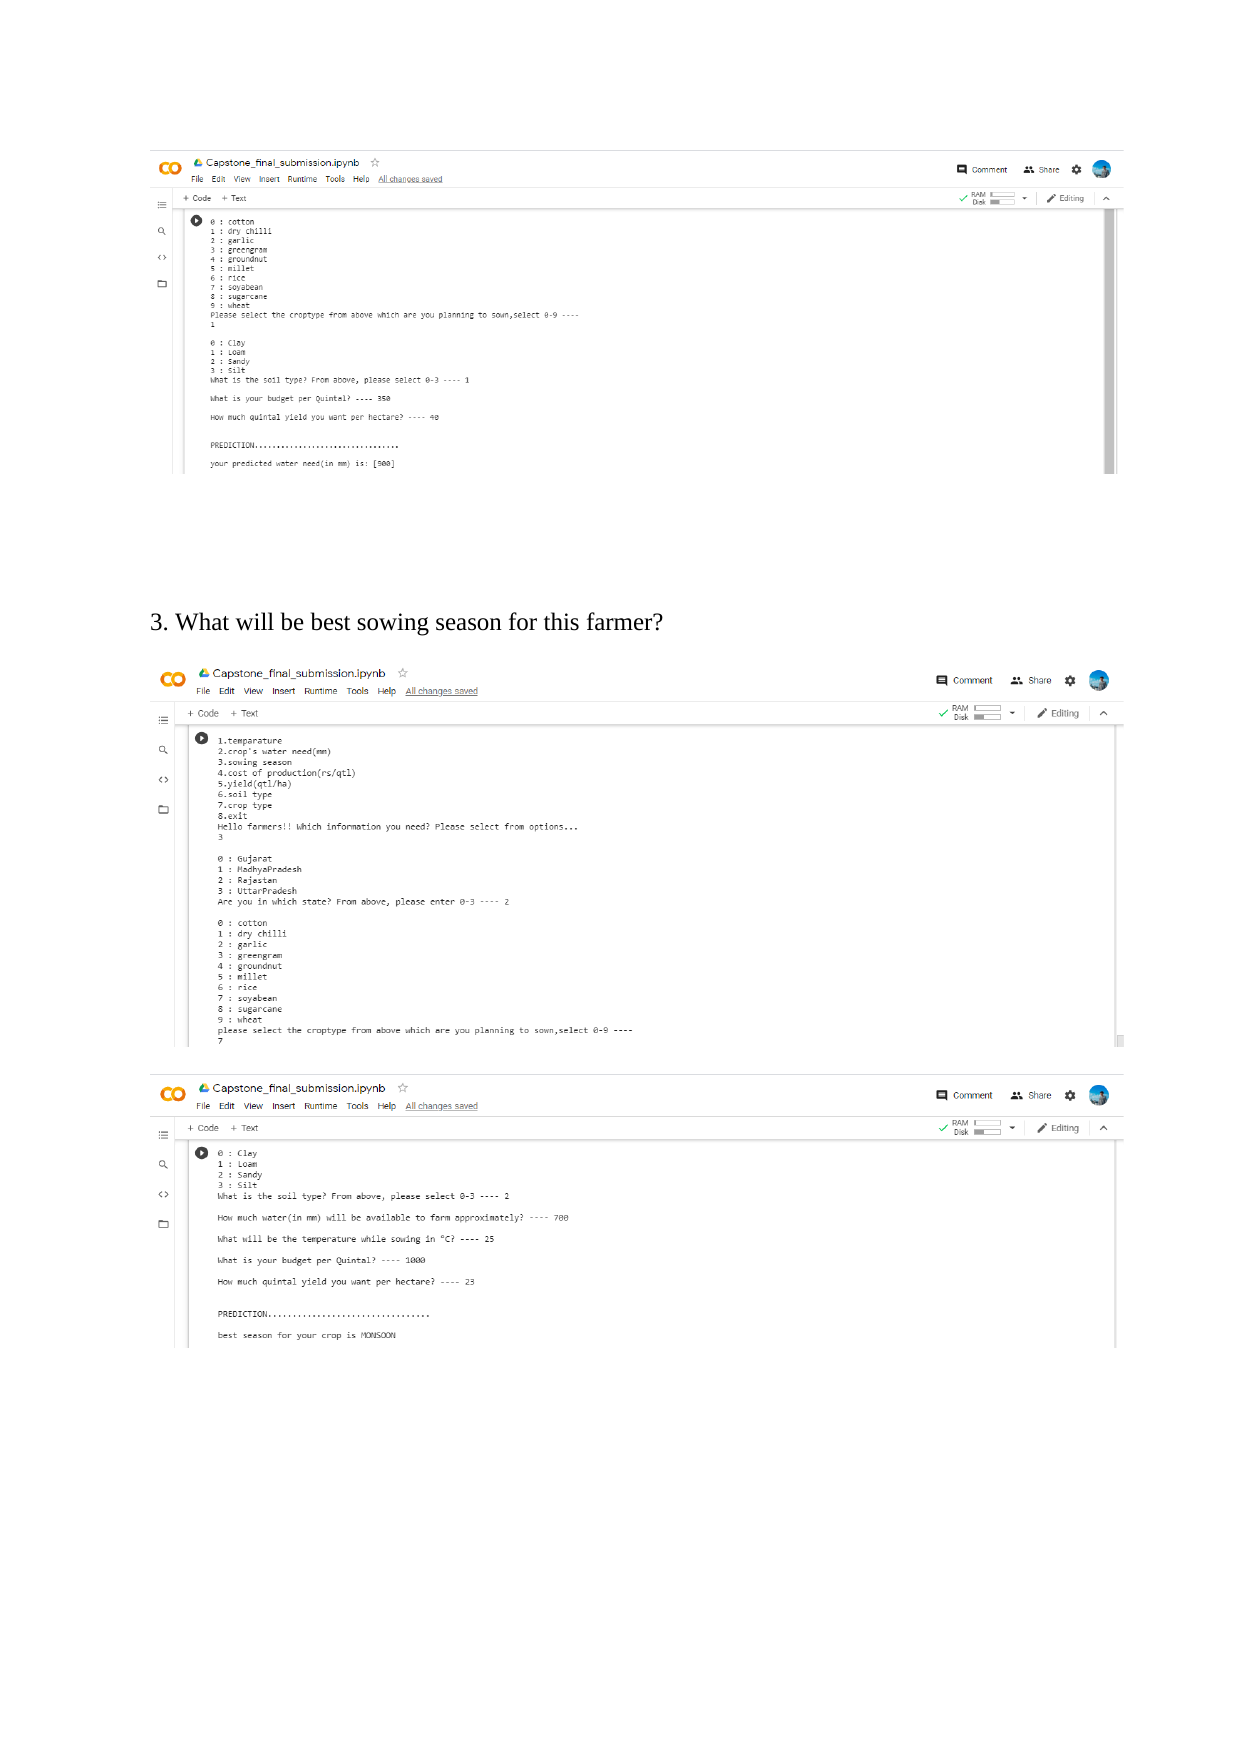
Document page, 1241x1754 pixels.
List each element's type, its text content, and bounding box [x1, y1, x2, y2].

picture [150, 150, 1124, 474]
text 3. What will be best sowing season for this farmer? [150, 607, 1090, 636]
picture [150, 660, 1124, 1047]
picture [150, 1072, 1124, 1348]
